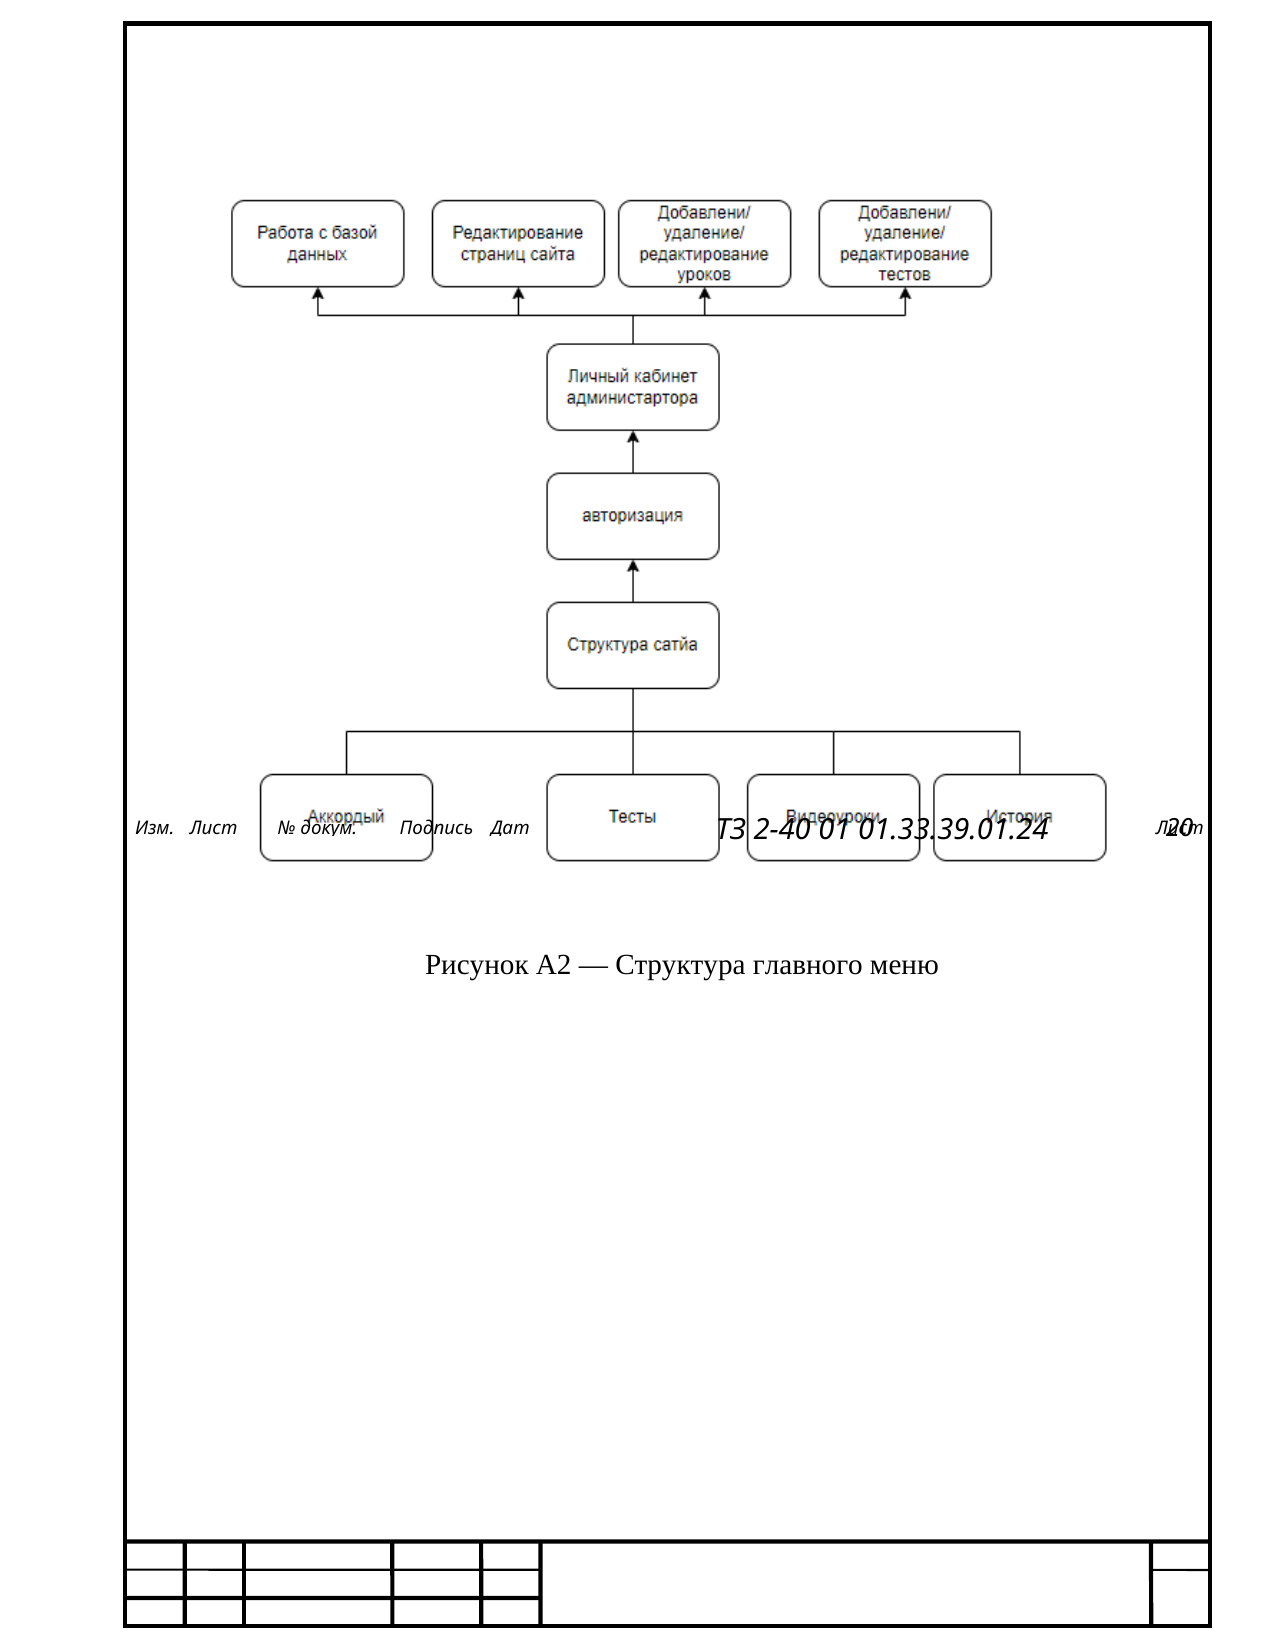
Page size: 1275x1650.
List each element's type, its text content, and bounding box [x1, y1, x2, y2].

text Рисунок А2 — Структура главного меню [177, 947, 1186, 981]
picture [177, 171, 1187, 929]
